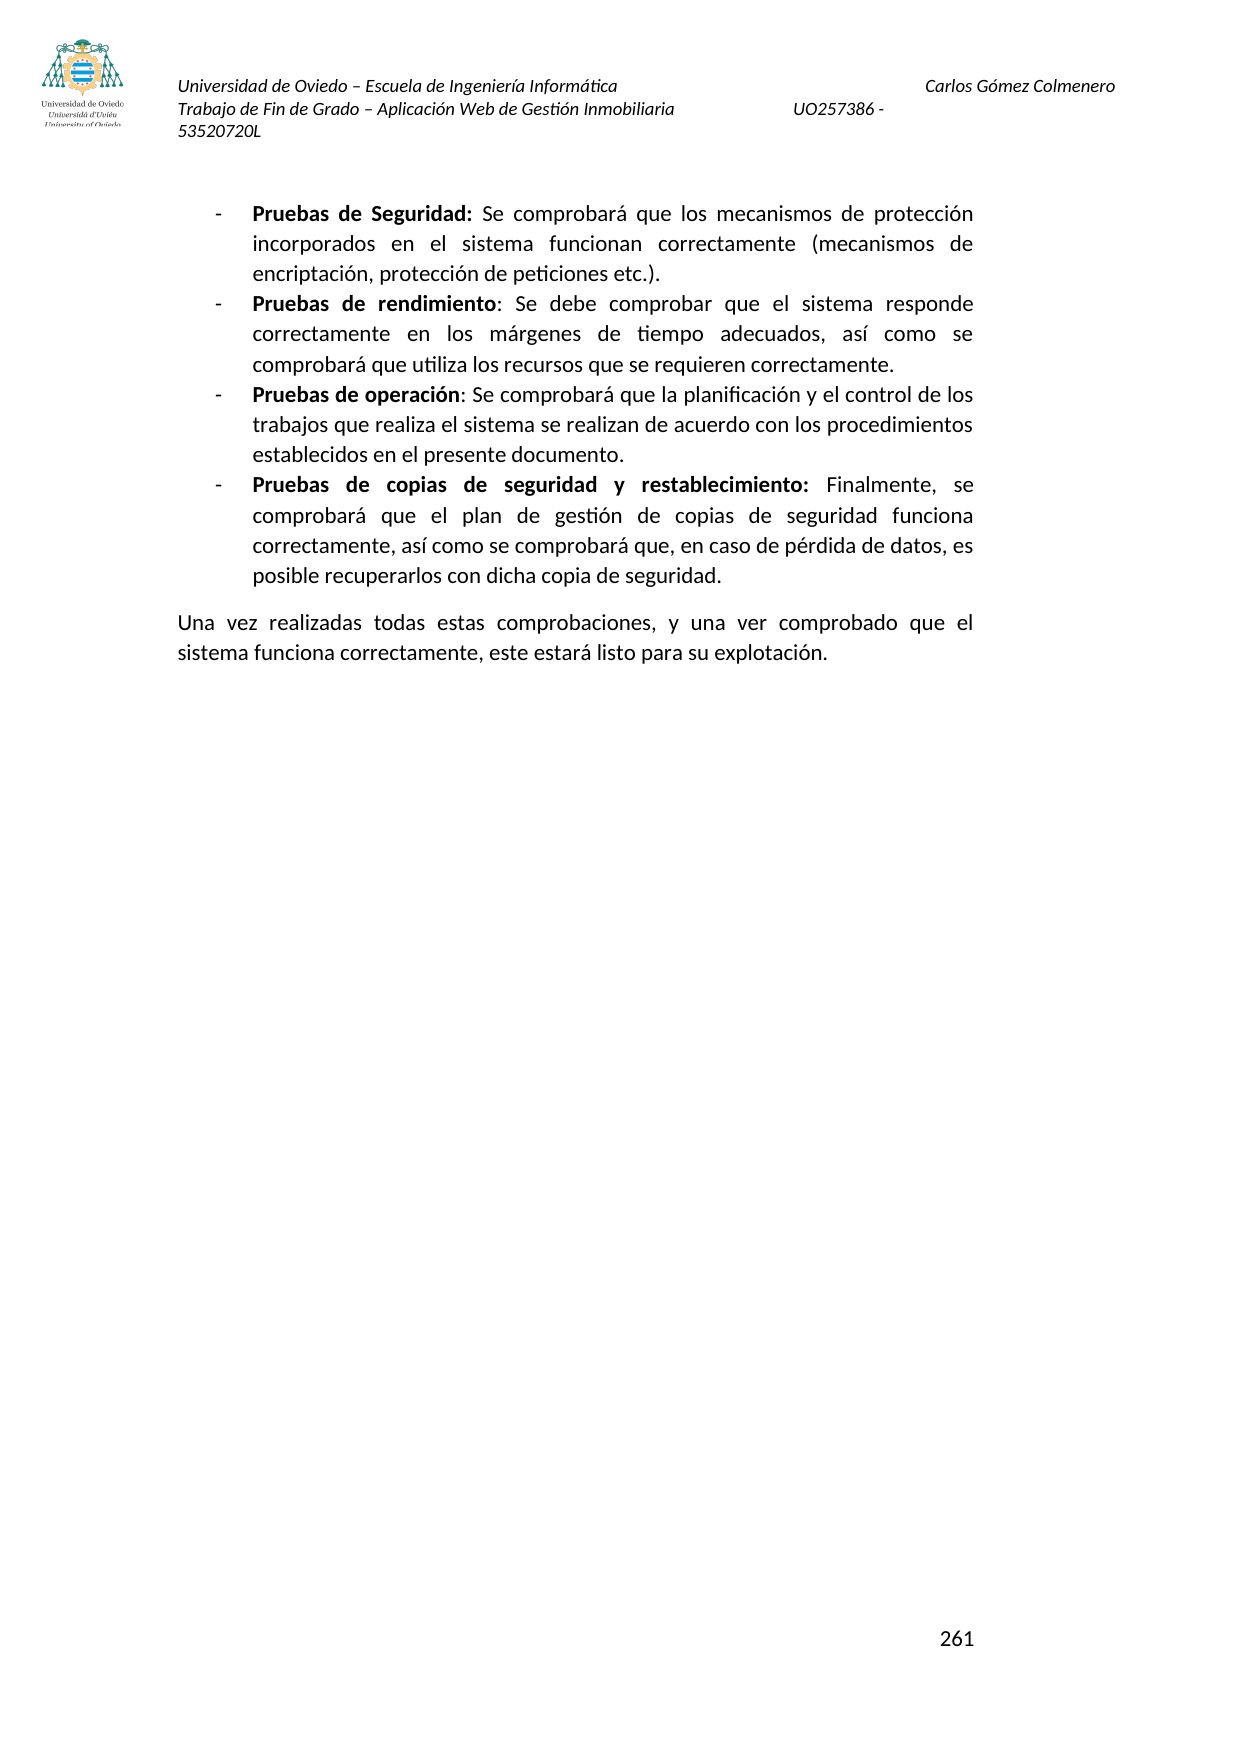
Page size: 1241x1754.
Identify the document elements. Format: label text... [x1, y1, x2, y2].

list Pruebas de copias de seguridad y restablecimiento: Finalmente, se comprobará que el plan de gestión de copias de seguridad funciona correctamente, así como se comprobará que, en caso de pérdida de datos, es posible recuperarlos con dicha copia de seguridad. [215, 471, 974, 589]
list Pruebas de rendimiento: Se debe comprobar que el sistema responde correctamente en los márgenes de tiempo adecuados, así como se comprobará que utiliza los recursos que se requieren correctamente. [215, 289, 974, 378]
picture [36, 38, 124, 126]
text Una vez realizadas todas estas comprobaciones, y una ver comprobado que el sistema funciona correctamente, este estará listo para su explotación. [177, 608, 974, 666]
list Pruebas de operación: Se comprobará que la planificación y el control de los trabajos que realiza el sistema se realizan de acuerdo con los procedimientos establecidos en el presente documento. [215, 380, 974, 468]
list Pruebas de Seguridad: Se comprobará que los mecanismos de protección incorporados en el sistema funcionan correctamente (mecanismos de encriptación, protección de peticiones etc.). [215, 199, 974, 287]
